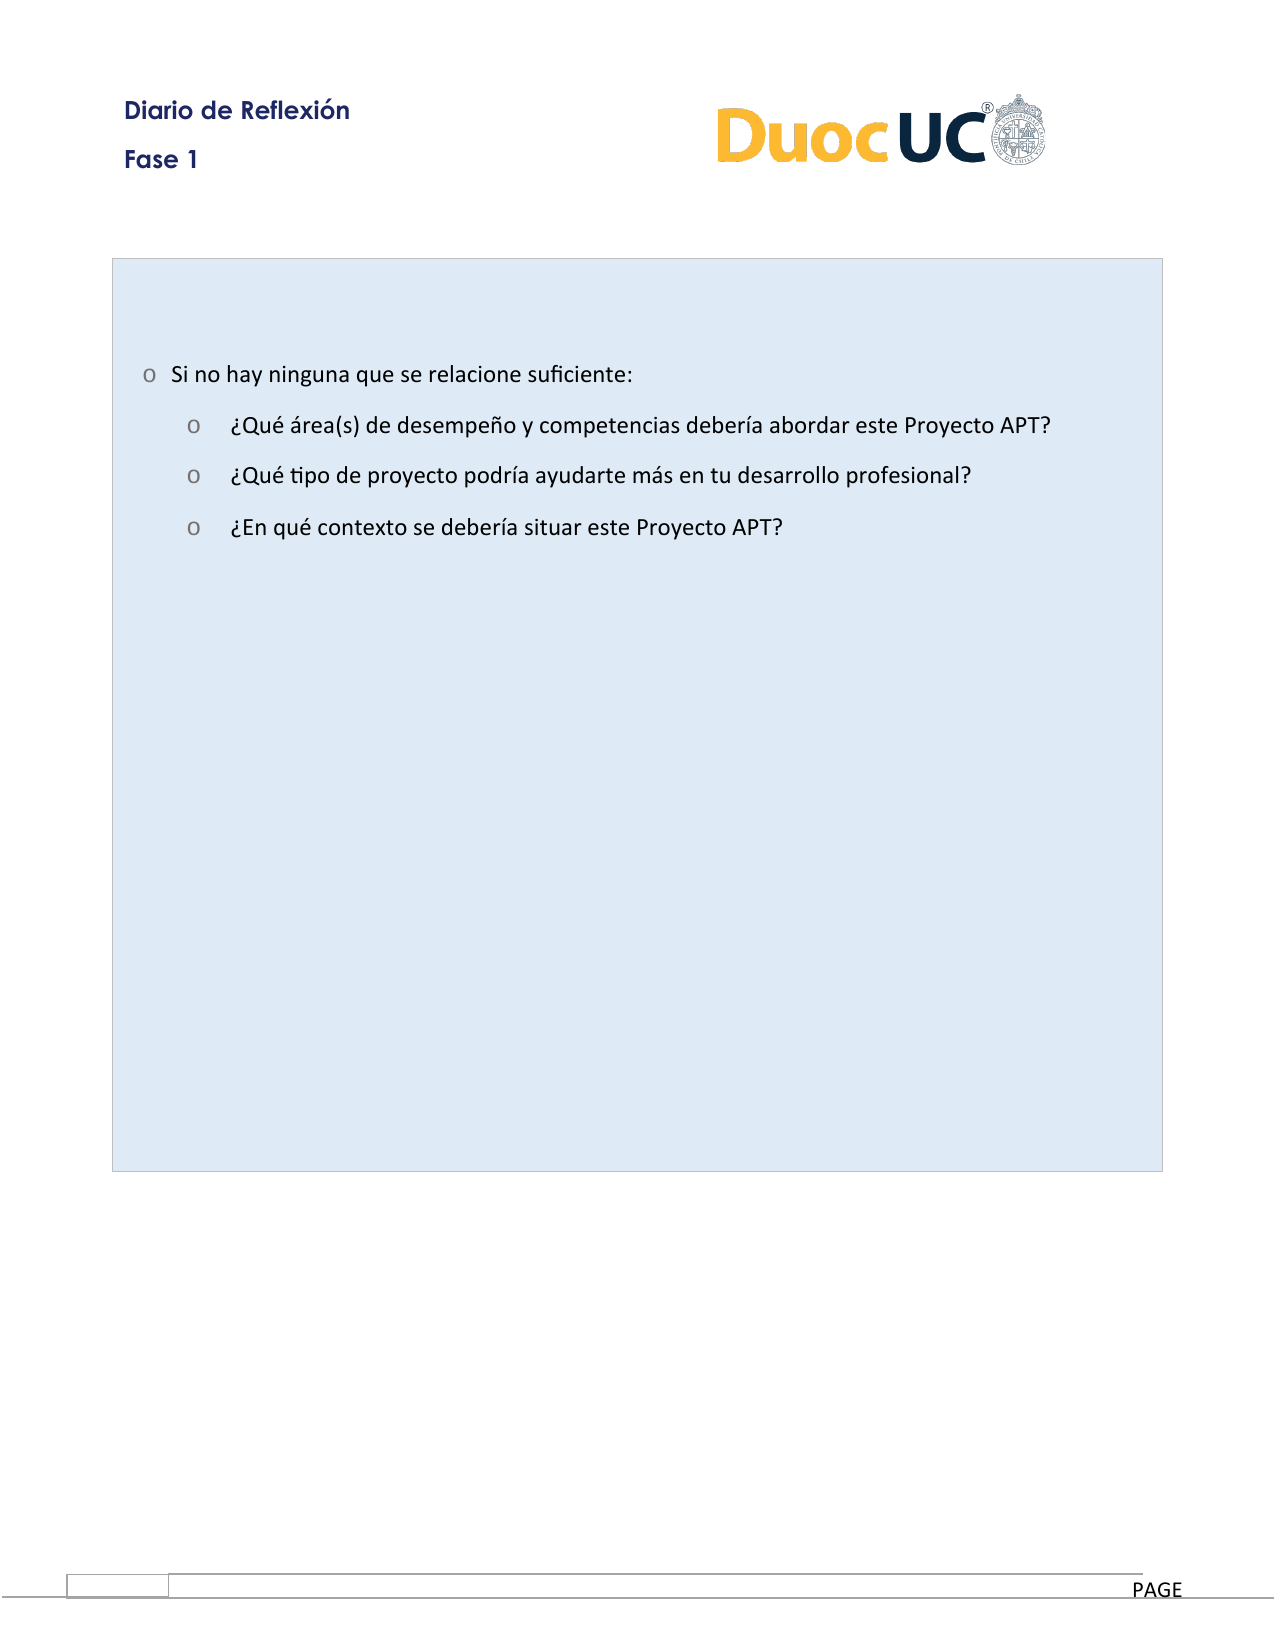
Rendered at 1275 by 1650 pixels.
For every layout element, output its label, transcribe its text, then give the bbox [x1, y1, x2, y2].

picture [717, 94, 1046, 165]
